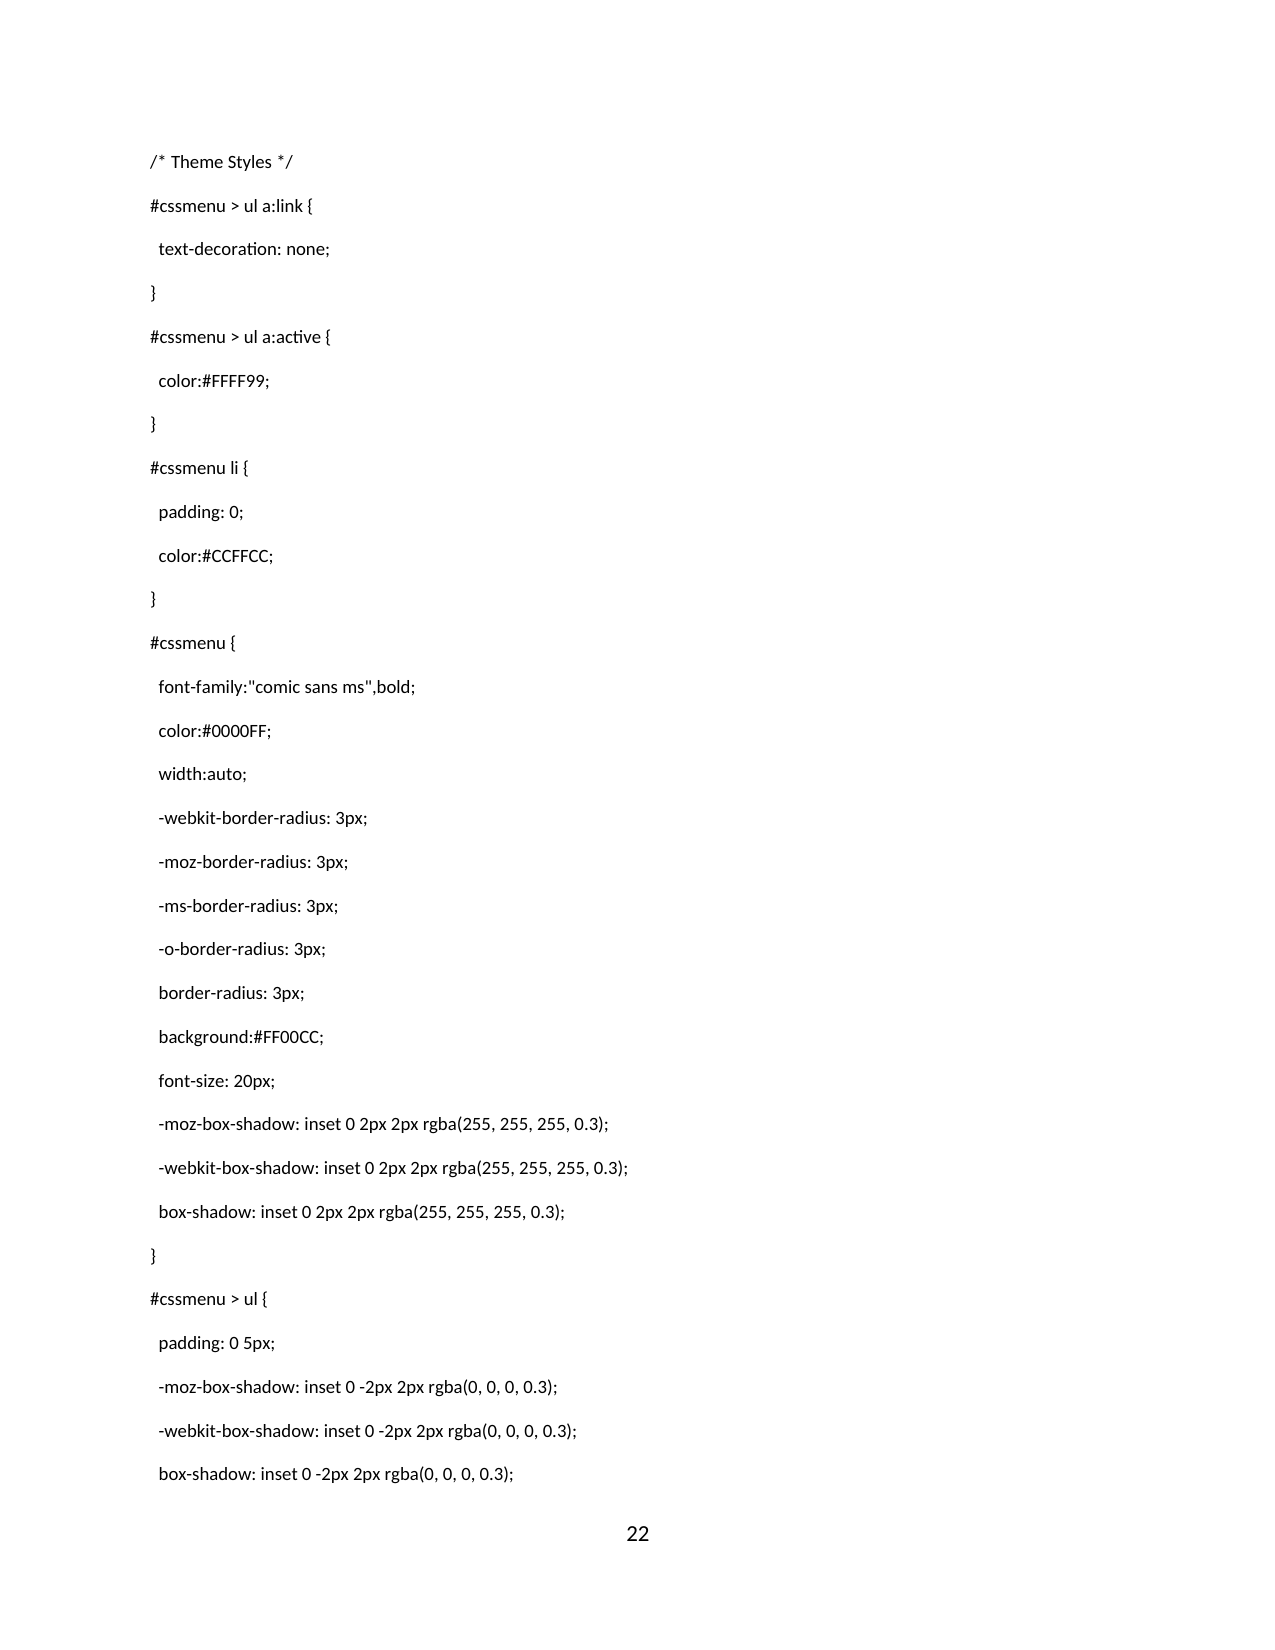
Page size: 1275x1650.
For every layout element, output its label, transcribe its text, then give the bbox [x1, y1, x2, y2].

text border-radius: 3px; [150, 981, 1125, 1004]
text font-size: 20px; [150, 1069, 1125, 1092]
text #cssmenu { [150, 631, 1125, 654]
text /* Theme Styles */ [150, 150, 1125, 173]
text -o-border-radius: 3px; [150, 937, 1125, 960]
text background:#FF00CC; [150, 1025, 1125, 1048]
text -ms-border-radius: 3px; [150, 894, 1125, 917]
text box-shadow: inset 0 2px 2px rgba(255, 255, 255, 0.3); [150, 1200, 1125, 1223]
text color:#CCFFCC; [150, 544, 1125, 567]
text text-decoration: none; [150, 237, 1125, 260]
text -moz-box-shadow: inset 0 -2px 2px rgba(0, 0, 0, 0.3); [150, 1375, 1125, 1398]
text -moz-border-radius: 3px; [150, 850, 1125, 873]
text #cssmenu > ul { [150, 1287, 1125, 1310]
text padding: 0; [150, 500, 1125, 523]
text -webkit-box-shadow: inset 0 2px 2px rgba(255, 255, 255, 0.3); [150, 1156, 1125, 1179]
text -webkit-border-radius: 3px; [150, 806, 1125, 829]
text -webkit-box-shadow: inset 0 -2px 2px rgba(0, 0, 0, 0.3); [150, 1419, 1125, 1442]
text #cssmenu > ul a:link { [150, 194, 1125, 217]
text padding: 0 5px; [150, 1331, 1125, 1354]
text box-shadow: inset 0 -2px 2px rgba(0, 0, 0, 0.3); [150, 1462, 1125, 1485]
text } [150, 281, 1125, 304]
text color:#0000FF; [150, 719, 1125, 742]
text #cssmenu li { [150, 456, 1125, 479]
text #cssmenu > ul a:active { [150, 325, 1125, 348]
text } [150, 412, 1125, 435]
text } [150, 1244, 1125, 1267]
text width:auto; [150, 762, 1125, 785]
text font-family:"comic sans ms",bold; [150, 675, 1125, 698]
text } [150, 587, 1125, 610]
text -moz-box-shadow: inset 0 2px 2px rgba(255, 255, 255, 0.3); [150, 1112, 1125, 1135]
text color:#FFFF99; [150, 369, 1125, 392]
